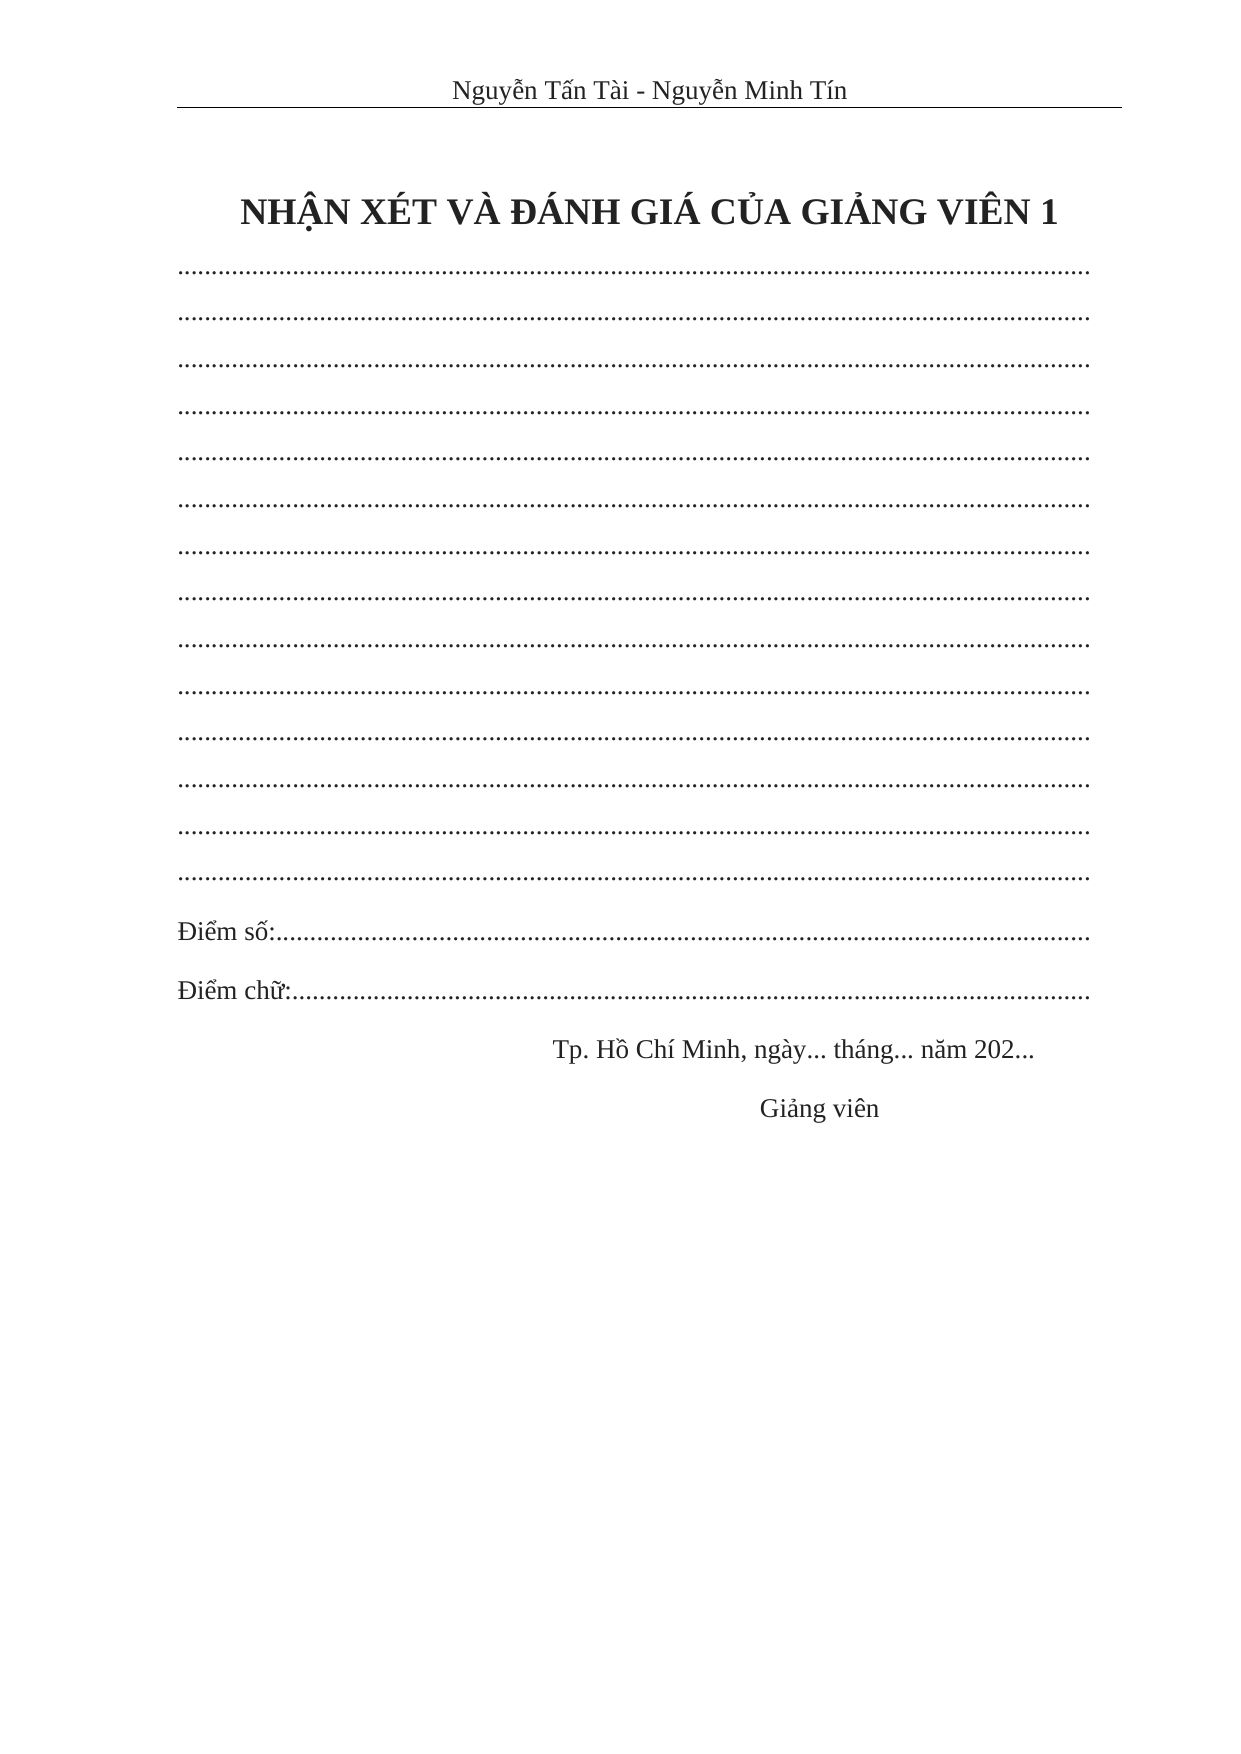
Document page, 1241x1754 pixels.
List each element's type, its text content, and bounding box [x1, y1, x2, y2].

text Giảng viên [702, 1092, 1122, 1123]
text Tp. Hồ Chí Minh, ngày... tháng... năm 202... [477, 1033, 1122, 1064]
text Điểm số: [177, 914, 1122, 946]
subtitle NHẬN XÉT VÀ ĐÁNH GIÁ CỦA GIẢNG VIÊN 1 [177, 190, 1122, 233]
text Điểm chữ: [177, 974, 1122, 1005]
